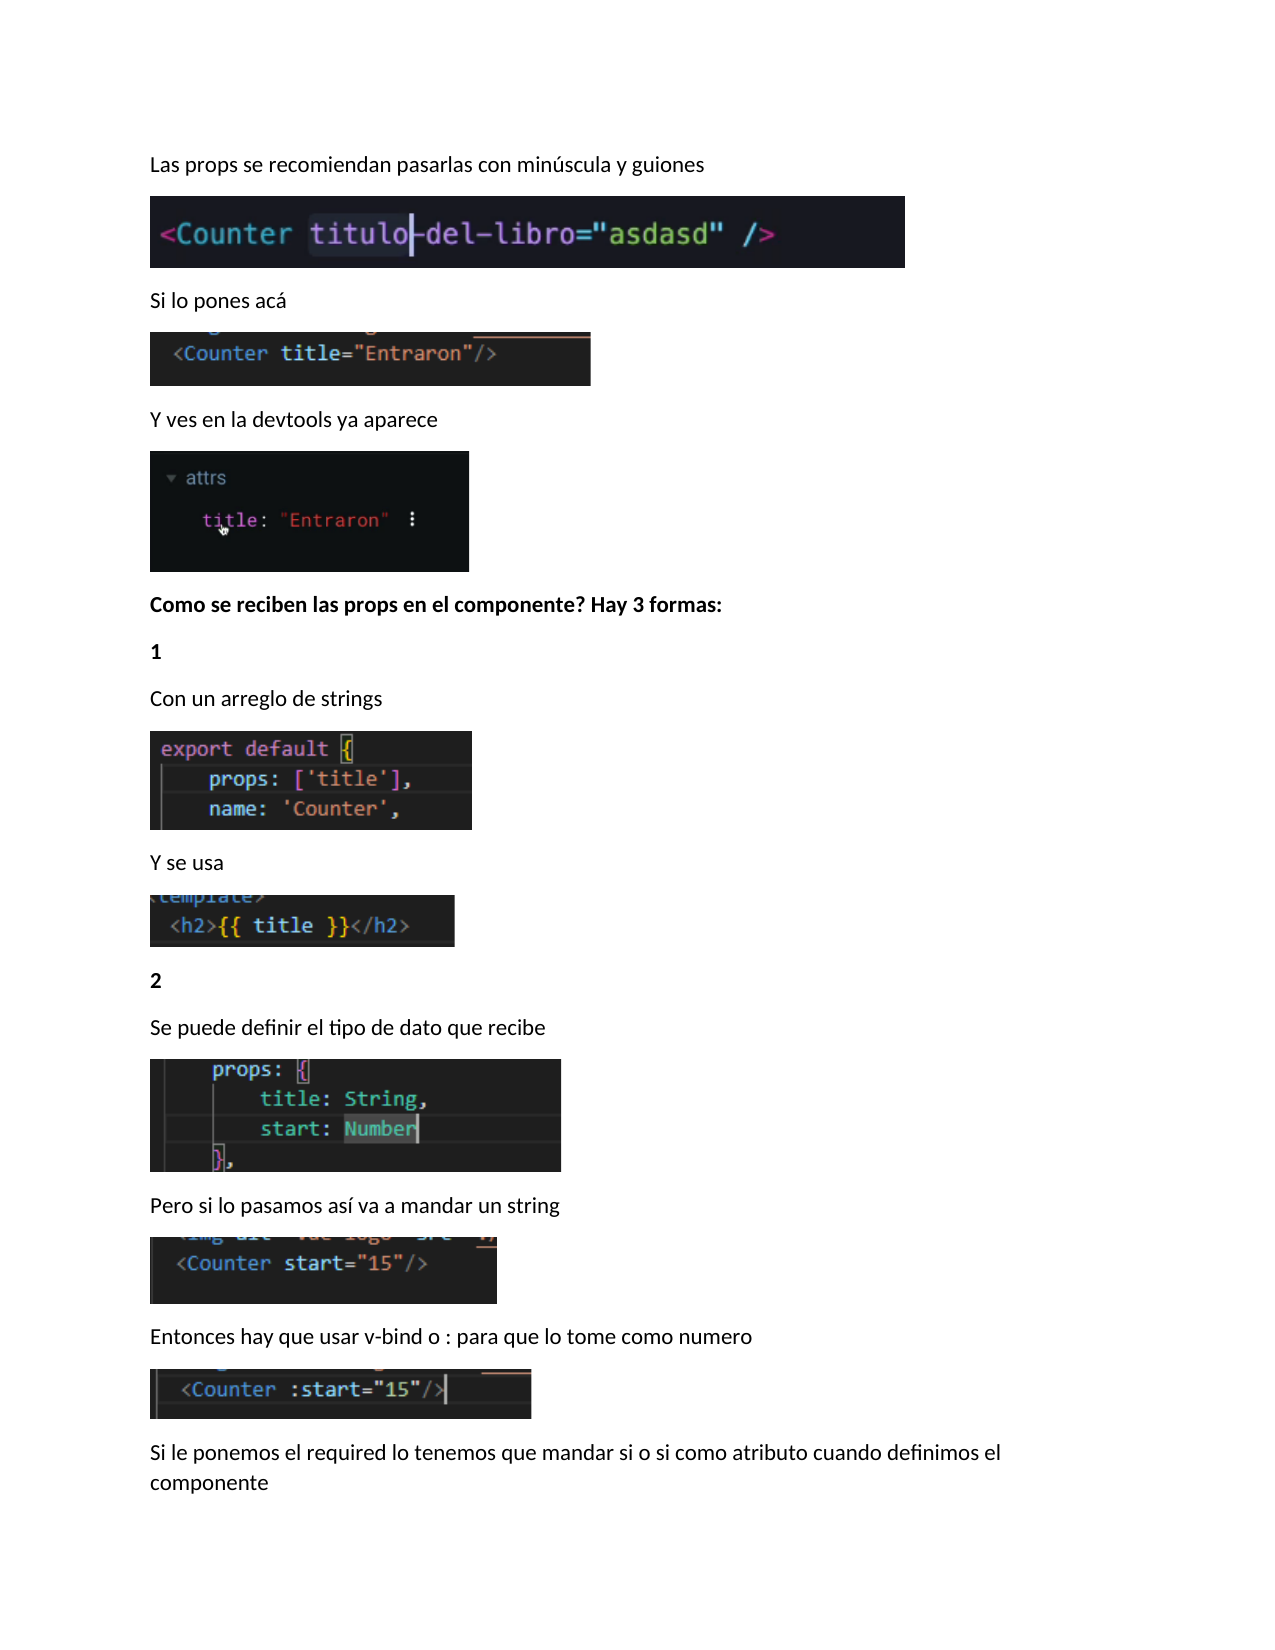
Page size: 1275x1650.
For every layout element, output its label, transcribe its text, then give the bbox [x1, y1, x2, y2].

text Entonces hay que usar v-bind o : para que lo tome como numero [150, 1322, 1125, 1350]
picture [150, 196, 905, 268]
text Con un arreglo de strings [150, 684, 1125, 712]
text Y ves en la devtools ya aparece [150, 405, 1125, 433]
picture [150, 895, 455, 947]
text Si le ponemos el required lo tenemos que mandar si o si como atributo cuando definimos el componente [150, 1438, 1125, 1496]
text 1 [150, 637, 1125, 665]
picture [150, 1369, 532, 1419]
text Pero si lo pasamos así va a mandar un string [150, 1191, 1125, 1219]
picture [150, 1059, 562, 1172]
text 2 [150, 966, 1125, 994]
text Y se usa [150, 848, 1125, 876]
picture [150, 1237, 497, 1304]
picture [150, 451, 470, 572]
text Como se reciben las props en el componente? Hay 3 formas: [150, 591, 1125, 618]
picture [150, 731, 472, 830]
picture [150, 332, 591, 386]
text Las props se recomiendan pasarlas con minúscula y guiones [150, 150, 1125, 178]
text Se puede definir el tipo de dato que recibe [150, 1013, 1125, 1041]
text Si lo pones acá [150, 286, 1125, 314]
